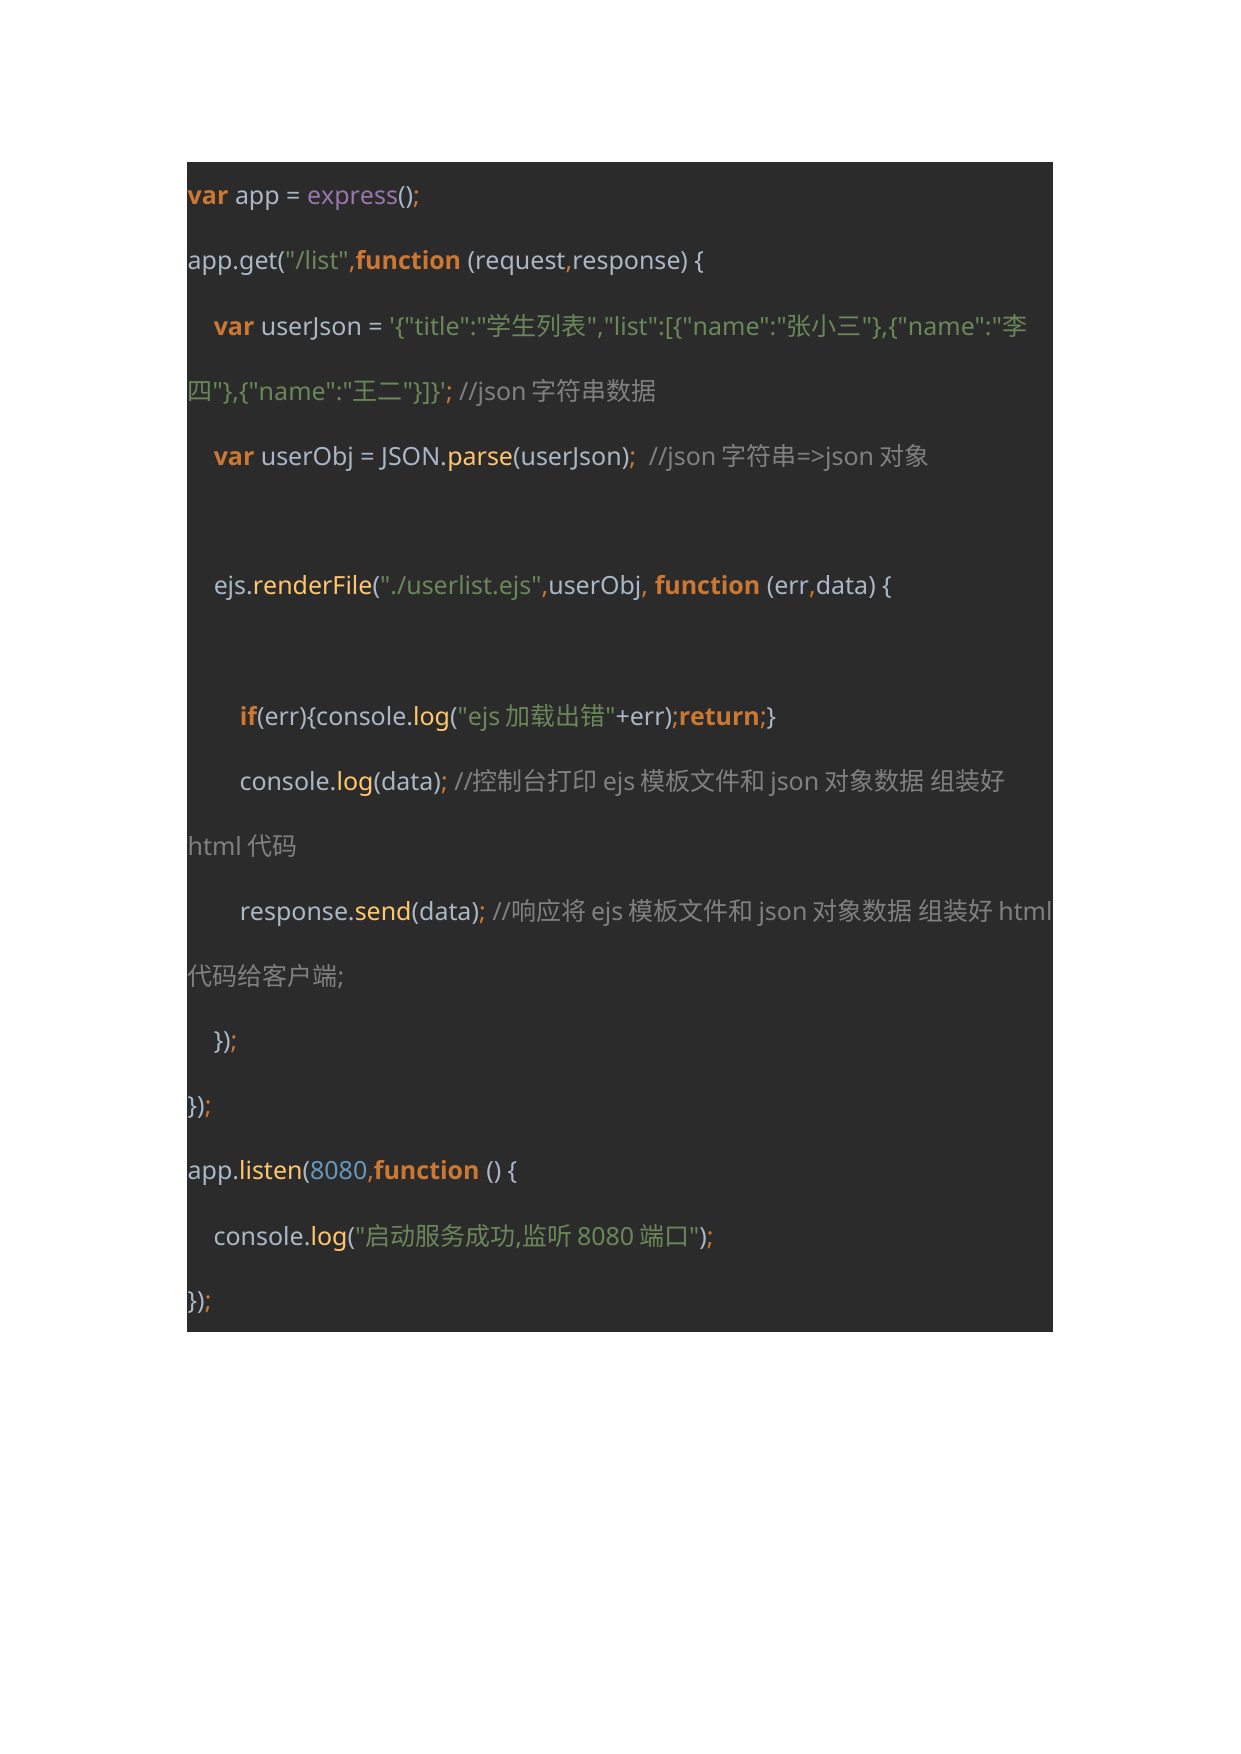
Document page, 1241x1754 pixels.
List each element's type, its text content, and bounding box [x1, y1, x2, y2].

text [187, 162, 1053, 487]
text ejs.renderFile("./userlist.ejs",userObj, function (err,data) { if(err){console.log("ejs加载出错"+err);return;} console.log(data); //控制台打印ejs模板文件和json对象数据 组装好html代码 response.send(data); //响应将ejs模板文件和json对象数据 组装好html代码给客户端; }); }); app.listen(8080,function () { console.log("启动服务成功,监听8080端口"); }); [187, 487, 1053, 1332]
